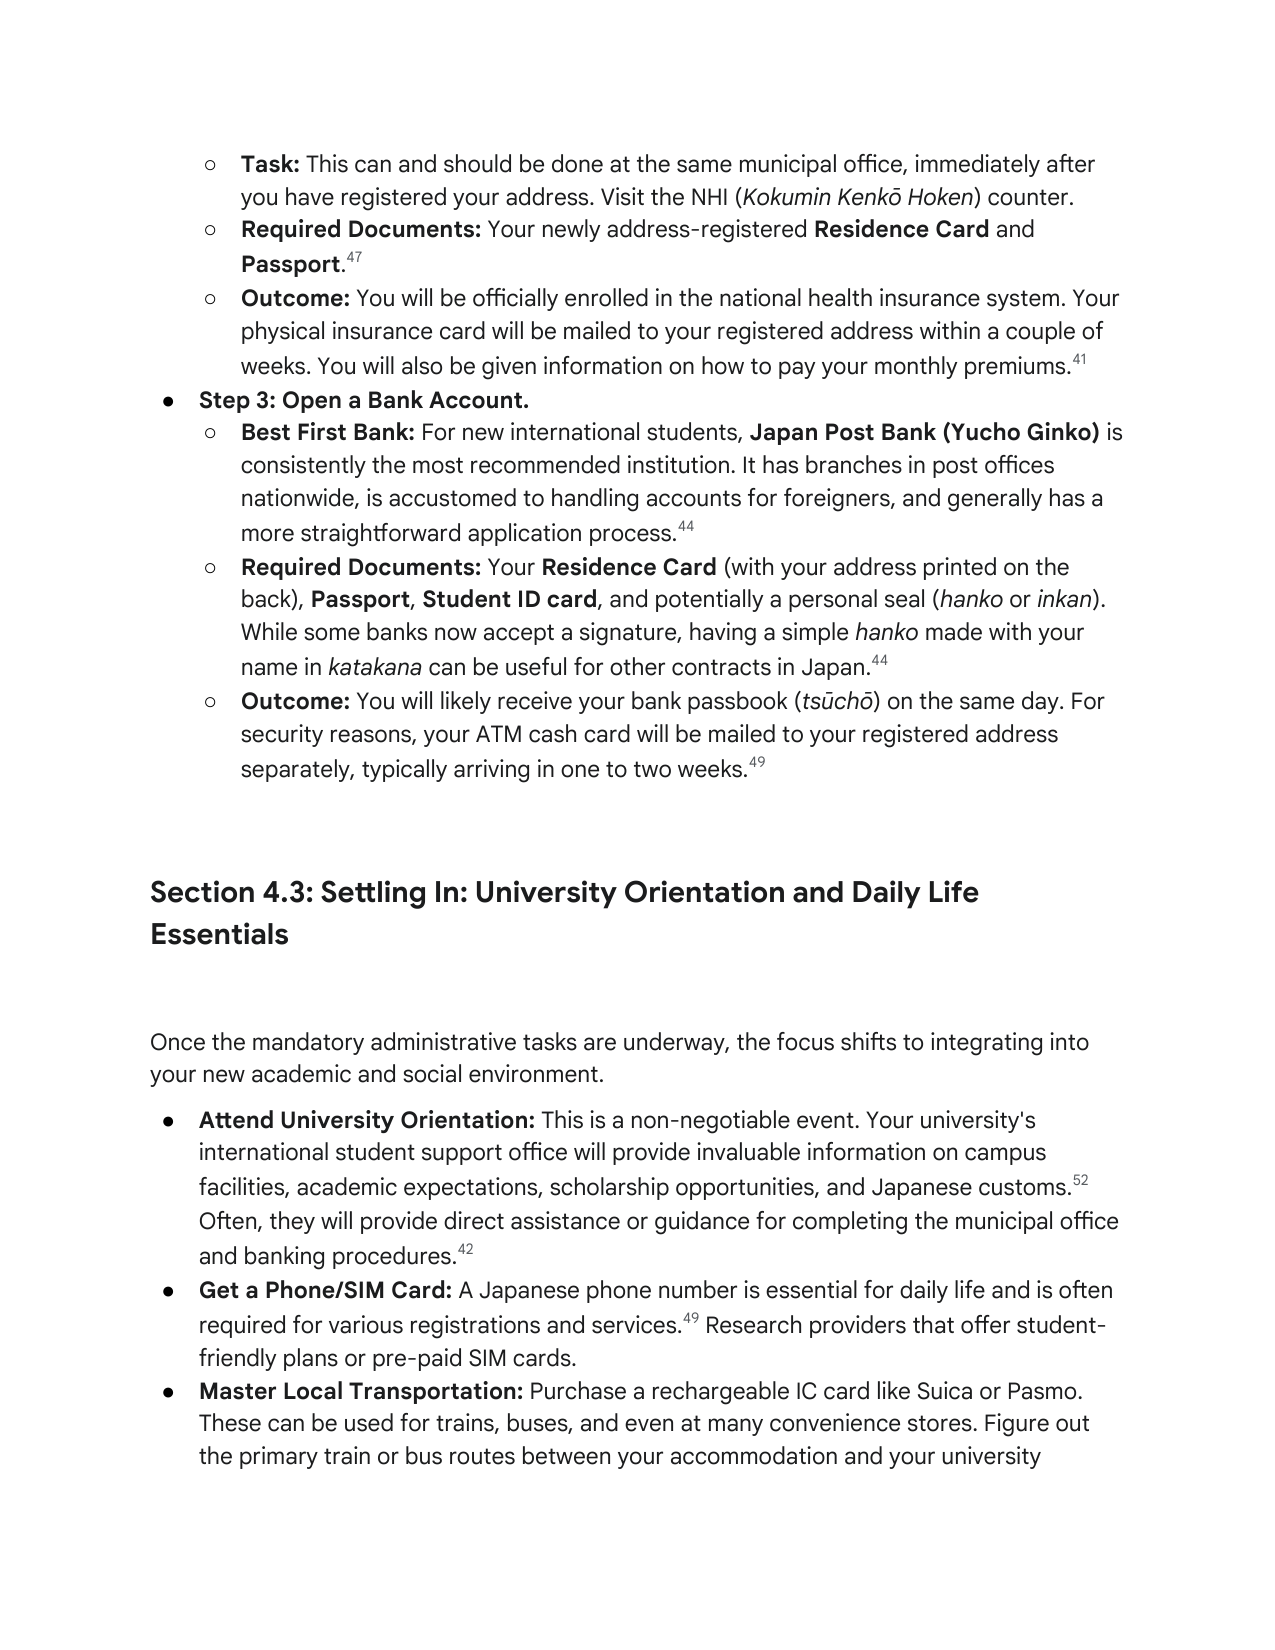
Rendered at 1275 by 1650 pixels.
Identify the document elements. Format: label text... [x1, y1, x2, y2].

list Required Documents: Your newly address-registered Residence Card and Passport.47 [203, 215, 1125, 280]
list Task: This can and should be done at the same municipal office, immediately after you have registered your address. Visit the NHI (Kokumin Kenkō Hoken) counter. [203, 150, 1125, 211]
subtitle Section 4.3: Settling In: University Orientation and Daily Life Essentials [150, 874, 1125, 953]
list Best First Bank: For new international students, Japan Post Bank (Yucho Ginko) is consistently the most recommended institution. It has branches in post offices nationwide, is accustomed to handling accounts for foreigners, and generally has a more straightforward application process.44 [203, 418, 1125, 548]
list Get a Phone/SIM Card: A Japanese phone number is essential for daily life and is often required for various registrations and services.49 Research providers that offer student-friendly plans or pre-paid SIM cards. [161, 1276, 1125, 1373]
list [161, 1377, 1125, 1471]
list Outcome: You will likely receive your bank passbook (tsūchō) on the same day. For security reasons, your ATM cash card will be mailed to your registered address separately, typically arriving in one to two weeks.49 [203, 687, 1125, 784]
list Outcome: You will be officially enrolled in the national health insurance system. Your physical insurance card will be mailed to your registered address within a couple of weeks. You will also be given information on how to pay your monthly premiums.41 [203, 284, 1125, 381]
text Once the mandatory administrative tasks are underway, the focus shifts to integrating into your new academic and social environment. [150, 1028, 1125, 1089]
list Attend University Orientation: This is a non-negotiable event. Your university's international student support office will provide invaluable information on campus facilities, academic expectations, scholarship opportunities, and Japanese customs.52 Often, they will provide direct assistance or guidance for completing the municipal office and banking procedures.42 [161, 1106, 1125, 1271]
list Required Documents: Your Residence Card (with your address printed on the back), Passport, Student ID card, and potentially a personal seal (hanko or inkan). While some banks now accept a signature, having a simple hanko made with your name in katakana can be useful for other contracts in Japan.44 [203, 553, 1125, 683]
list Step 3: Open a Bank Account. [161, 386, 1125, 414]
